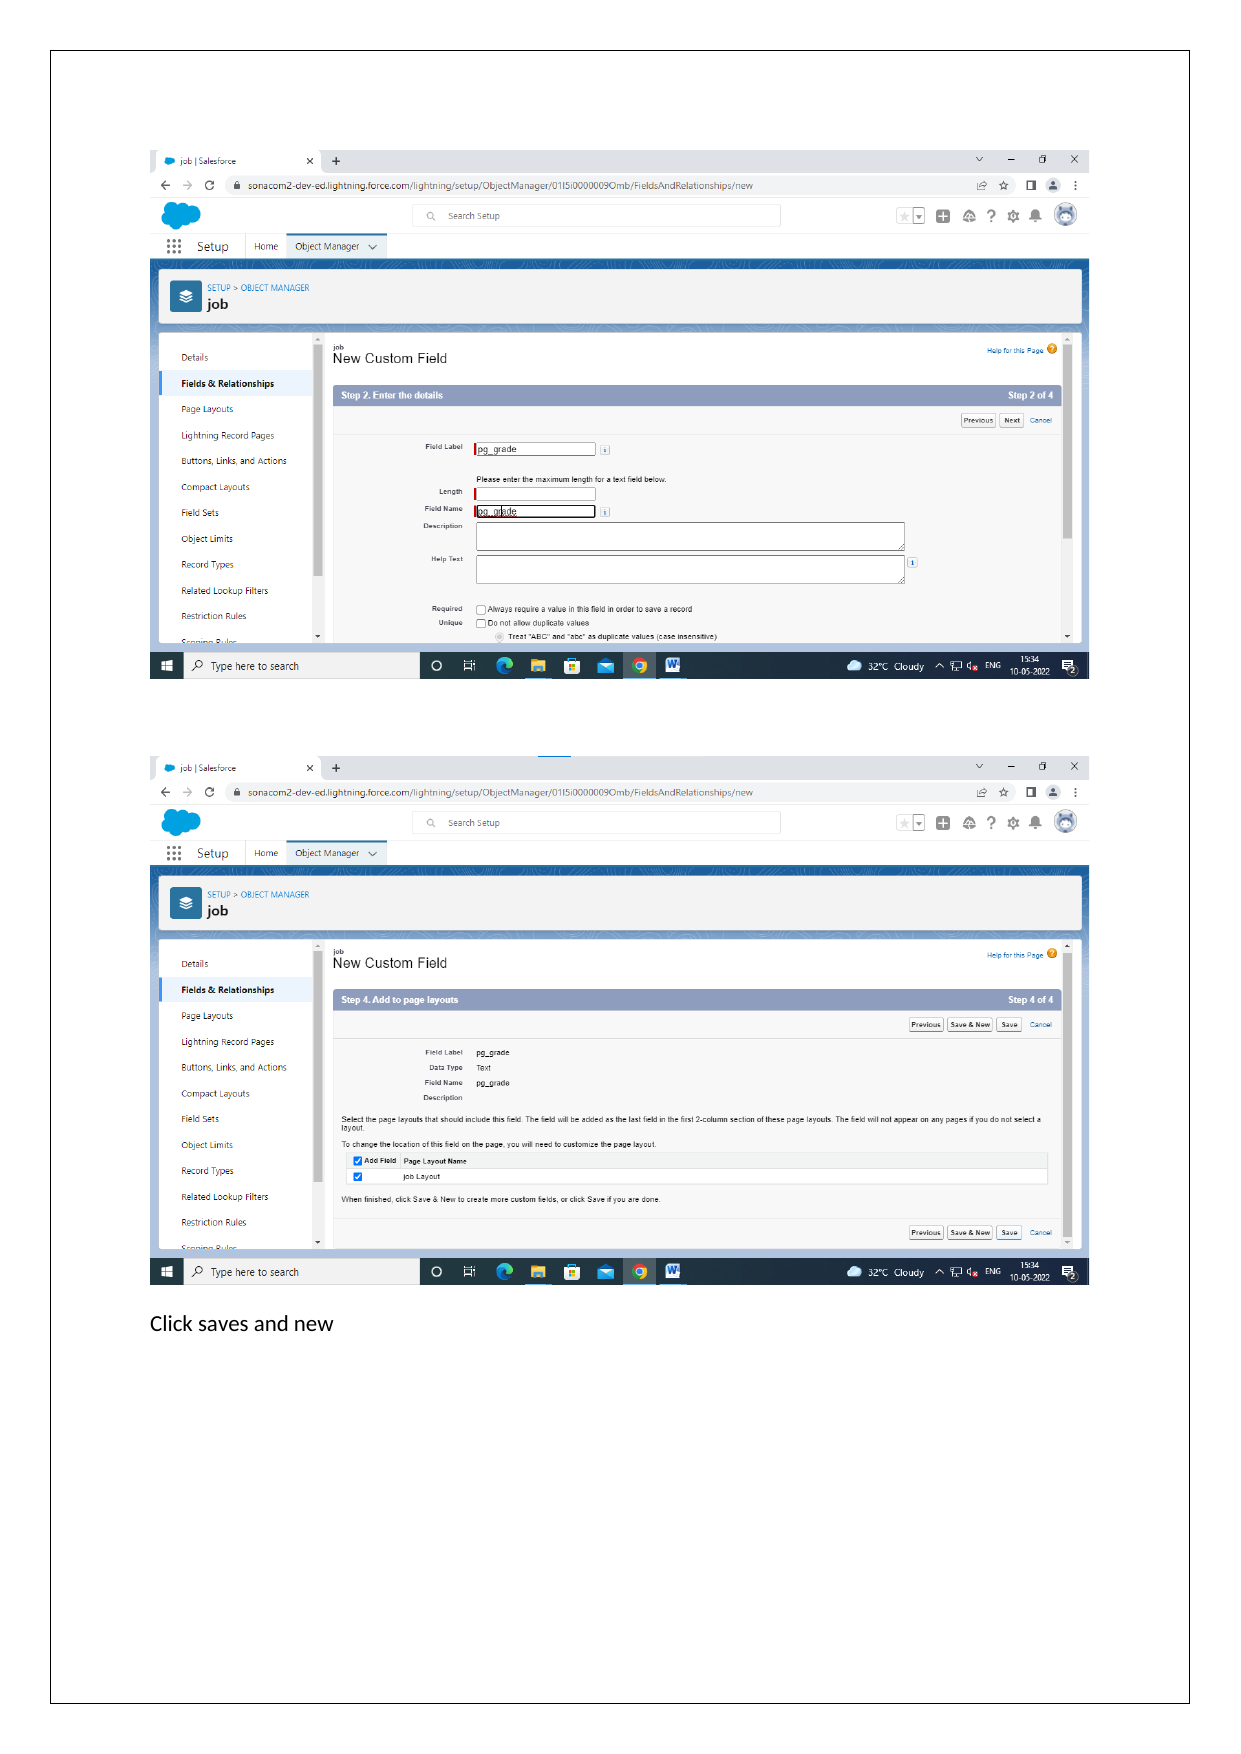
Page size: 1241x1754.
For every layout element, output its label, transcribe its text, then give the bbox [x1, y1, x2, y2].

picture [150, 756, 1090, 1285]
picture [150, 150, 1090, 679]
text Click saves and new [150, 1309, 1090, 1337]
